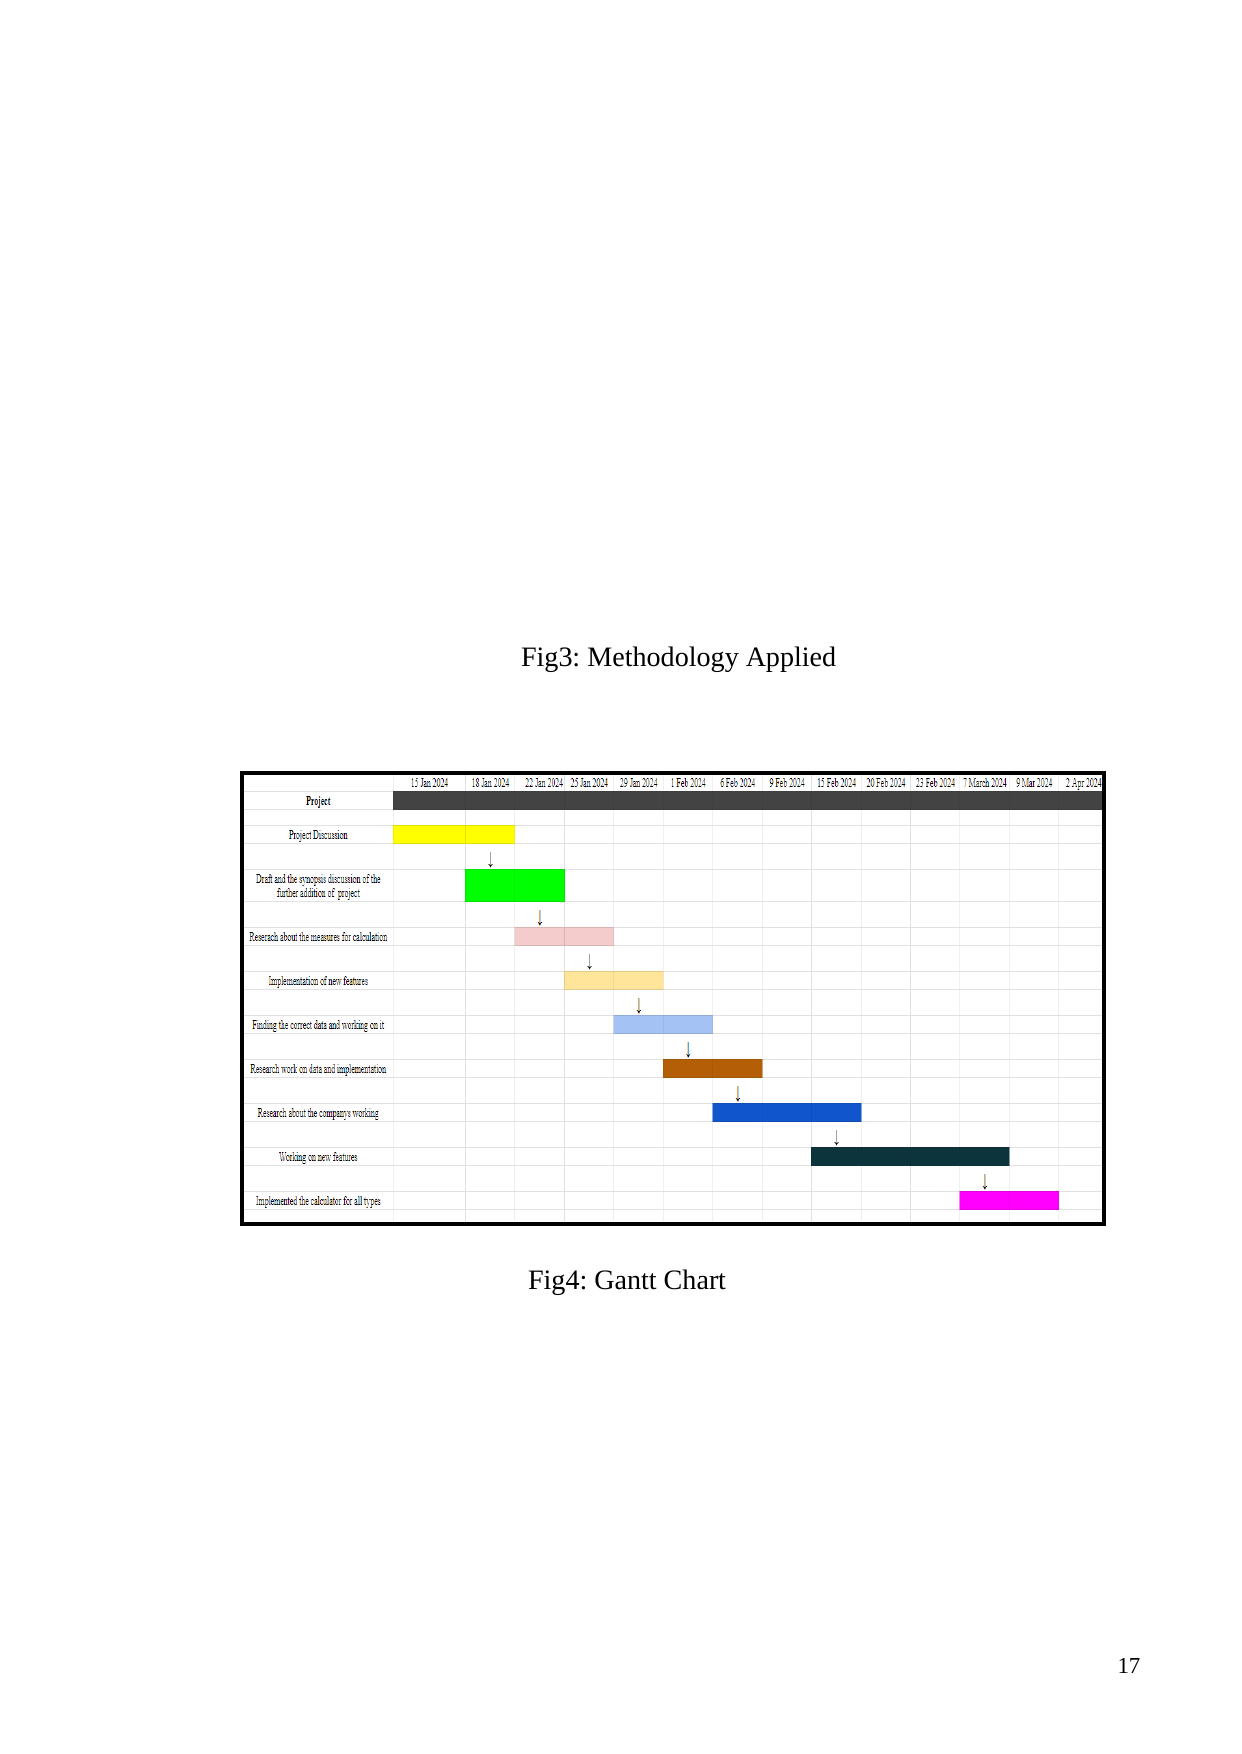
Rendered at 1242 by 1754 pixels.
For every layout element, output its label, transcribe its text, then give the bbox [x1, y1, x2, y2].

text Fig4: Gantt Chart [483, 1263, 1131, 1296]
text Fig3: Methodology Applied [483, 639, 1131, 672]
picture [244, 775, 1102, 1222]
